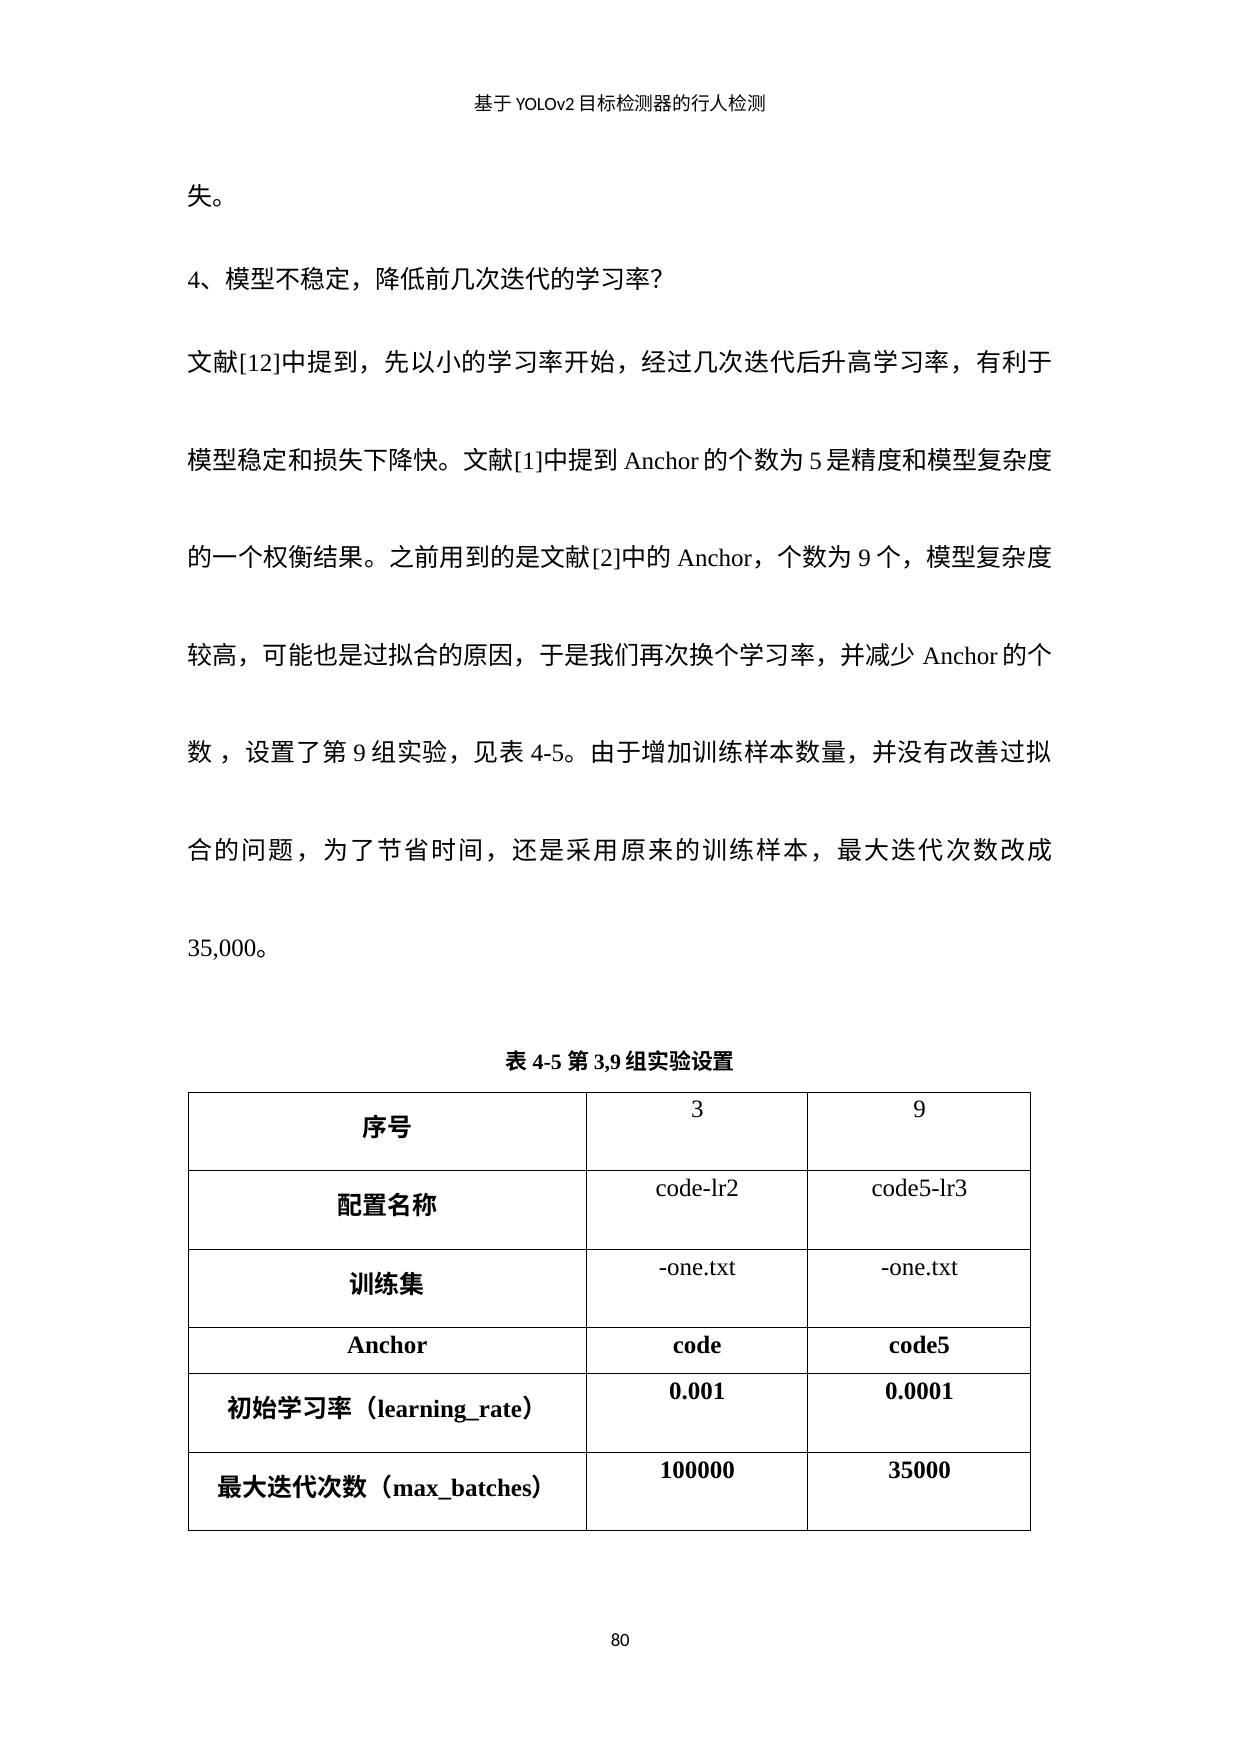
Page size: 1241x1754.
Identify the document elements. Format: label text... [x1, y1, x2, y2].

text 文献[12]中提到，先以小的学习率开始，经过几次迭代后升高学习率，有利于模型稳定和损失下降快。文献[1]中提到Anchor的个数为5是精度和模型复杂度的一个权衡结果。之前用到的是文献[2]中的Anchor，个数为9个，模型复杂度较高，可能也是过拟合的原因，于是我们再次换个学习率，并减少Anchor的个数 ，设置了第9组实验，见表4-5。由于增加训练样本数量，并没有改善过拟合的问题，为了节省时间，还是采用原来的训练样本，最大迭代次数改成35,000。 [187, 328, 1053, 978]
table_cell -one.txt [808, 1250, 1030, 1327]
table_header 序号 [189, 1093, 586, 1170]
table_cell -one.txt [587, 1250, 807, 1327]
table_cell 初始学习率（learning_rate） [189, 1374, 586, 1452]
table_cell code5-lr3 [808, 1171, 1030, 1249]
text 4、模型不稳定，降低前几次迭代的学习率？ [187, 245, 1053, 310]
table_cell code [587, 1328, 807, 1373]
table_cell Anchor [189, 1328, 586, 1373]
table_header 3 [587, 1093, 807, 1170]
table_header 9 [808, 1093, 1030, 1170]
table_cell 0.001 [587, 1374, 807, 1452]
table_cell 100000 [587, 1453, 807, 1530]
table_cell 训练集 [189, 1250, 586, 1327]
table_cell 35000 [808, 1453, 1030, 1530]
table_cell code-lr2 [587, 1171, 807, 1249]
table_cell 配置名称 [189, 1171, 586, 1249]
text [187, 162, 1053, 227]
table_cell 最大迭代次数（max_batches） [189, 1453, 586, 1530]
table_cell 0.0001 [808, 1374, 1030, 1452]
table_cell code5 [808, 1328, 1030, 1373]
text 表 4-5 第3,9组实验设置 [187, 1043, 1053, 1076]
